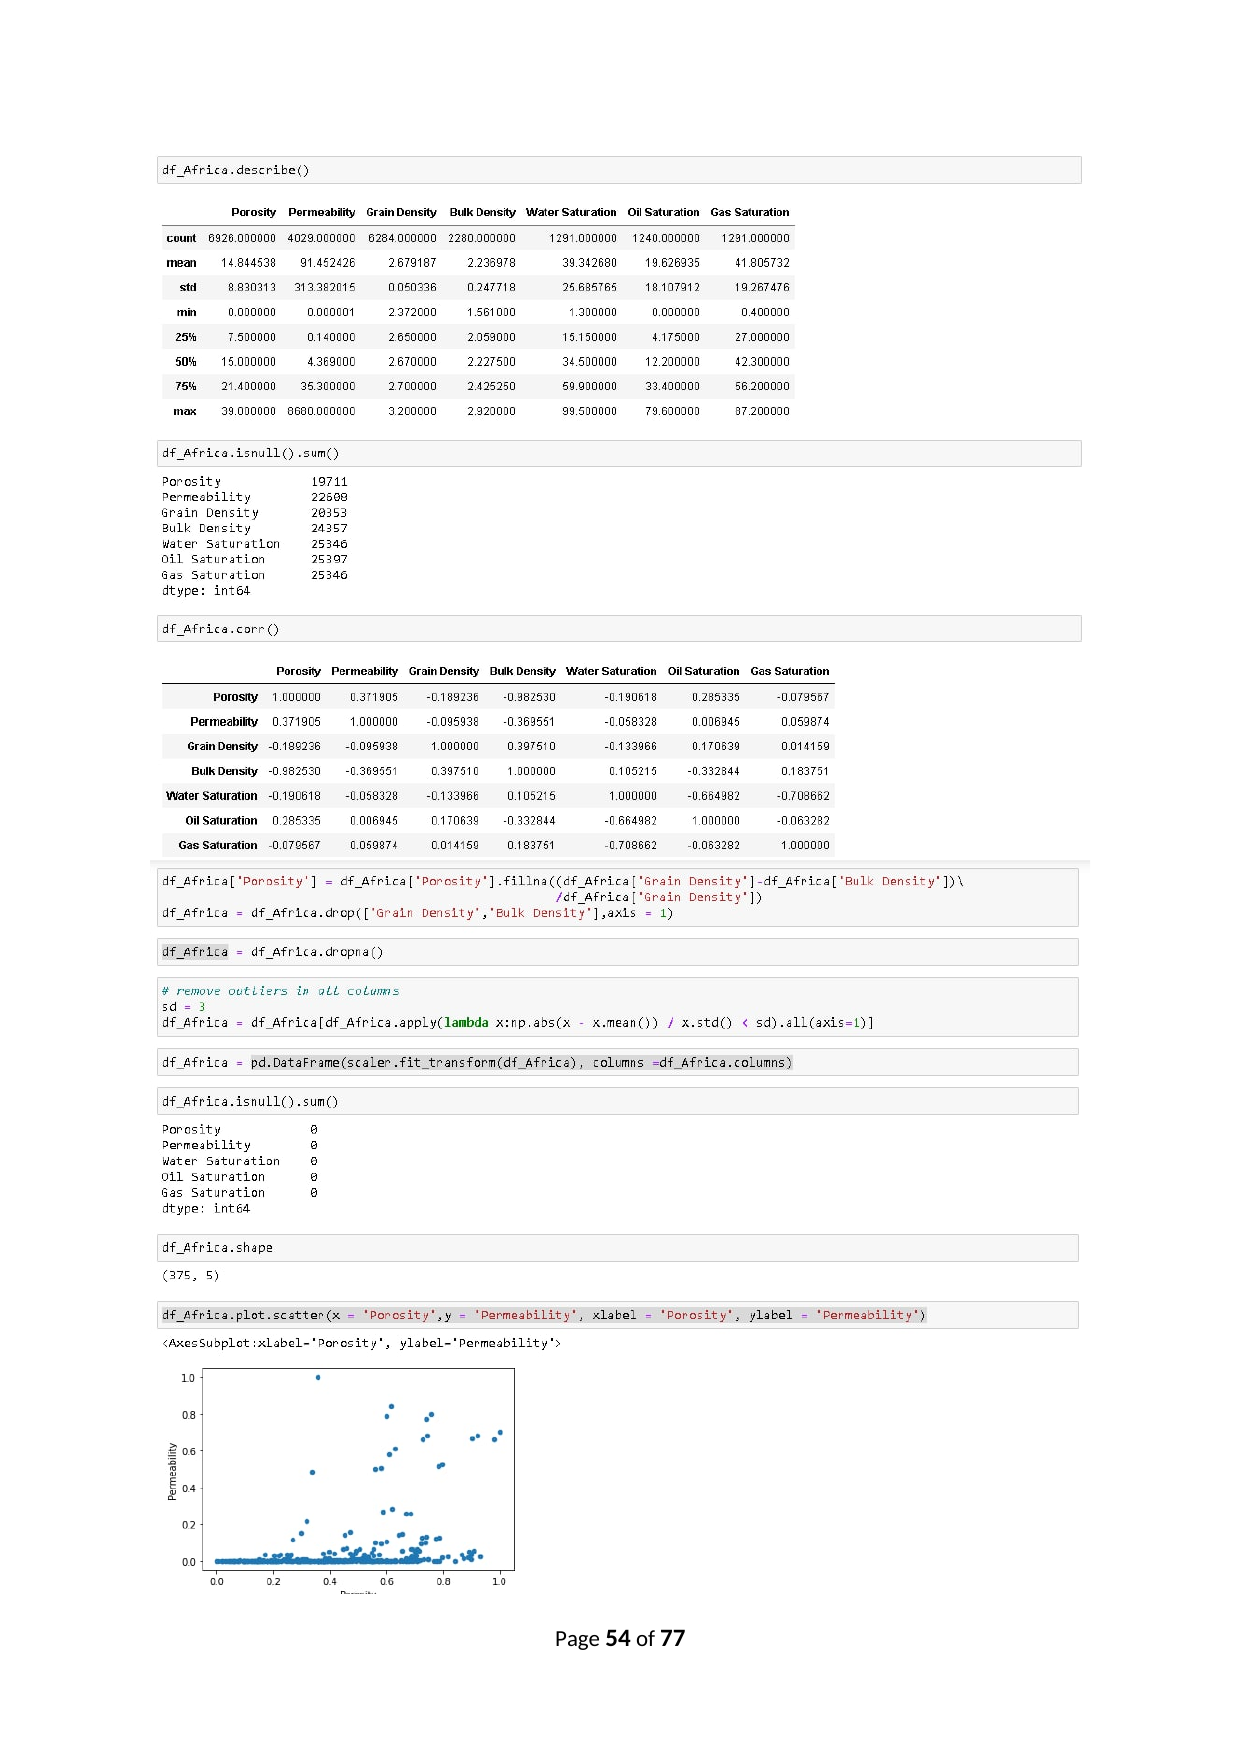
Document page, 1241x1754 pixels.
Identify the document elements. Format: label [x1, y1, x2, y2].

picture [150, 858, 1091, 1594]
picture [150, 150, 1091, 857]
